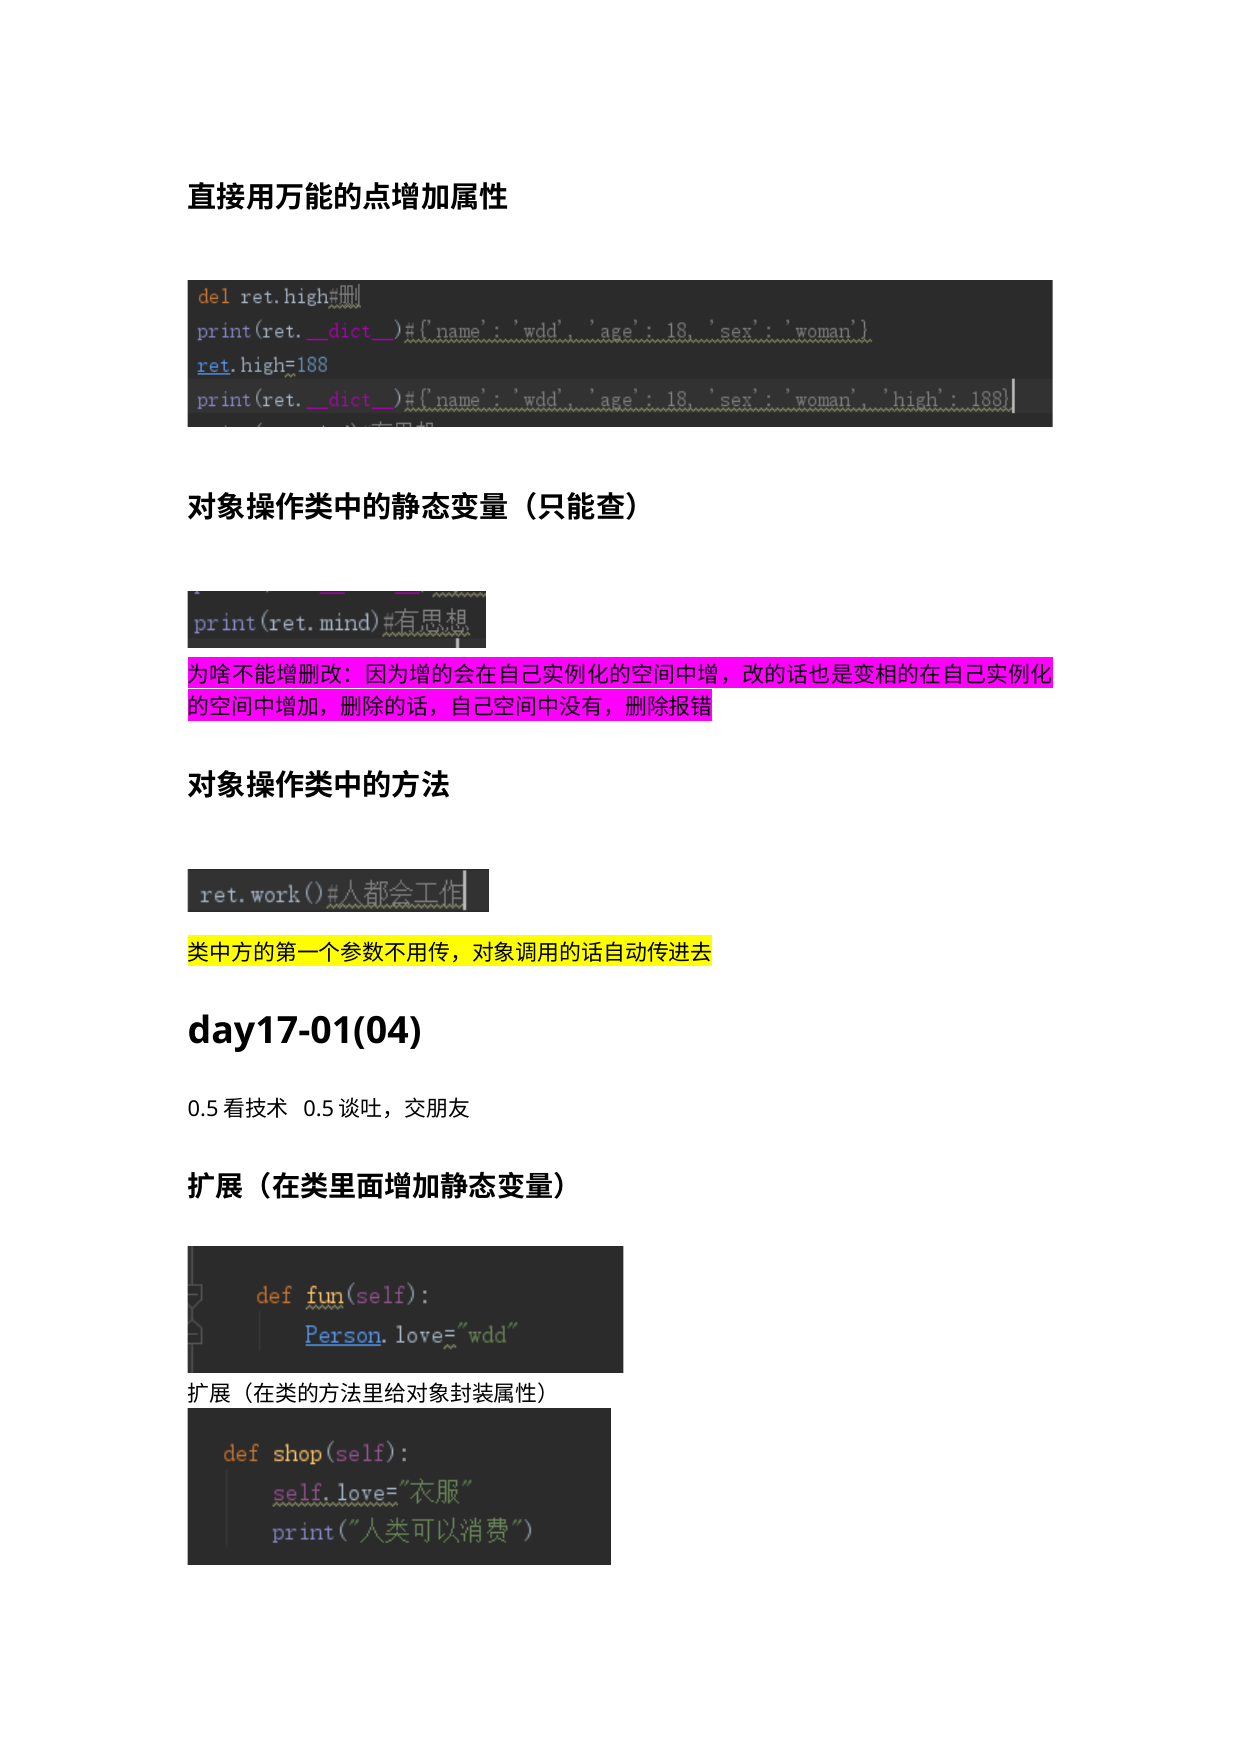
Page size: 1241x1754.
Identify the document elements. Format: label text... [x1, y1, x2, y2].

picture [187, 591, 486, 648]
text 类中方的第一个参数不用传，对象调用的话自动传进去 [187, 934, 1053, 967]
picture [187, 280, 1053, 427]
subtitle 对象操作类中的方法 [187, 751, 1053, 816]
picture [187, 869, 489, 912]
subtitle 直接用万能的点增加属性 [187, 162, 1053, 227]
subtitle 对象操作类中的静态变量（只能查） [187, 472, 1053, 537]
text 扩展（在类的方法里给对象封装属性） [187, 1376, 1053, 1408]
text 0.5看技术 0.5谈吐，交朋友 [187, 1090, 1053, 1123]
picture [187, 1408, 611, 1565]
subtitle 扩展（在类里面增加静态变量） [187, 1152, 1053, 1217]
subtitle day17-01(04) [187, 996, 1053, 1061]
text 为啥不能增删改：因为增的会在自己实例化的空间中增，改的话也是变相的在自己实例化的空间中增加，删除的话，自己空间中没有，删除报错 [187, 656, 1053, 721]
picture [187, 1246, 624, 1373]
